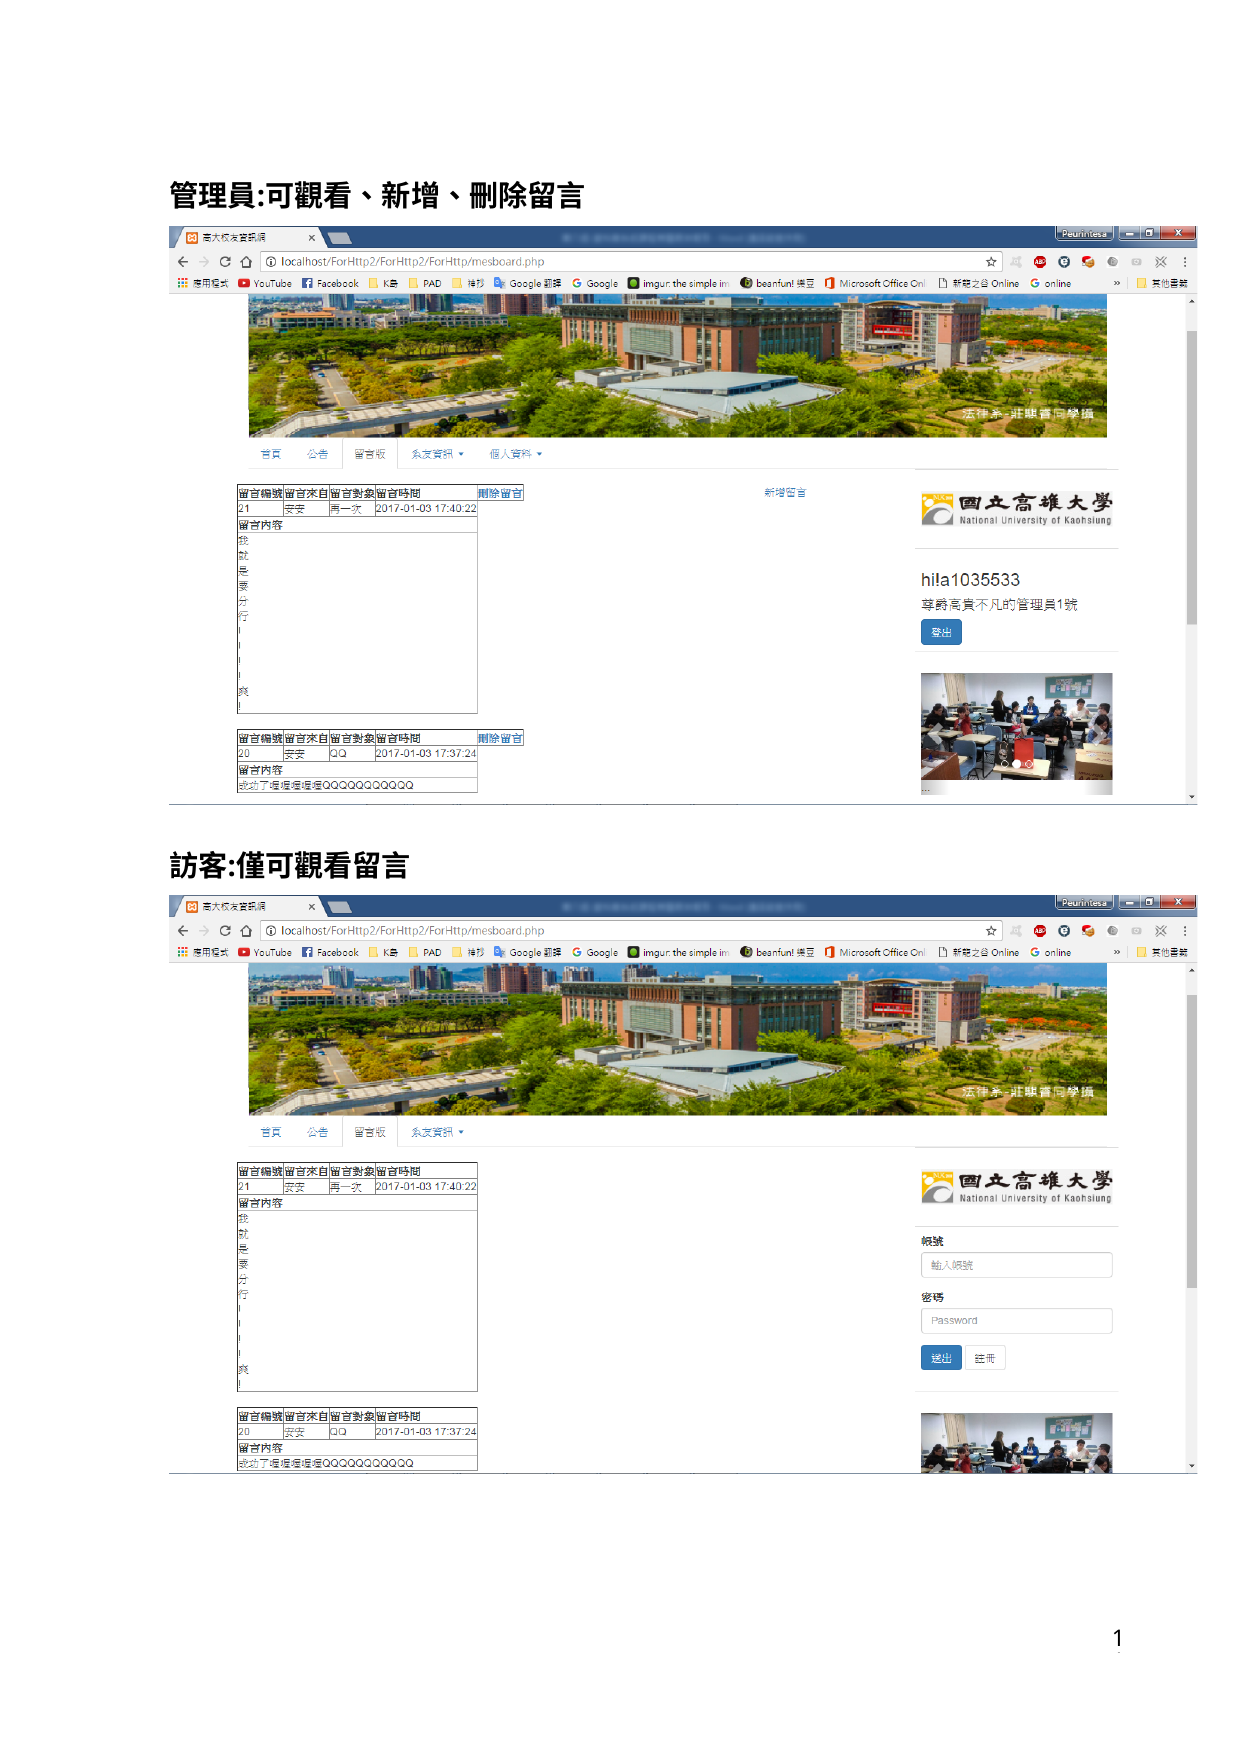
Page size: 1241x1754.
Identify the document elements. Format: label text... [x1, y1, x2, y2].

list 管理員:可觀看、新增、刪除留言 [169, 173, 1136, 215]
picture [169, 226, 1198, 805]
list 訪客:僅可觀看留言 [169, 842, 1136, 885]
picture [169, 895, 1198, 1474]
